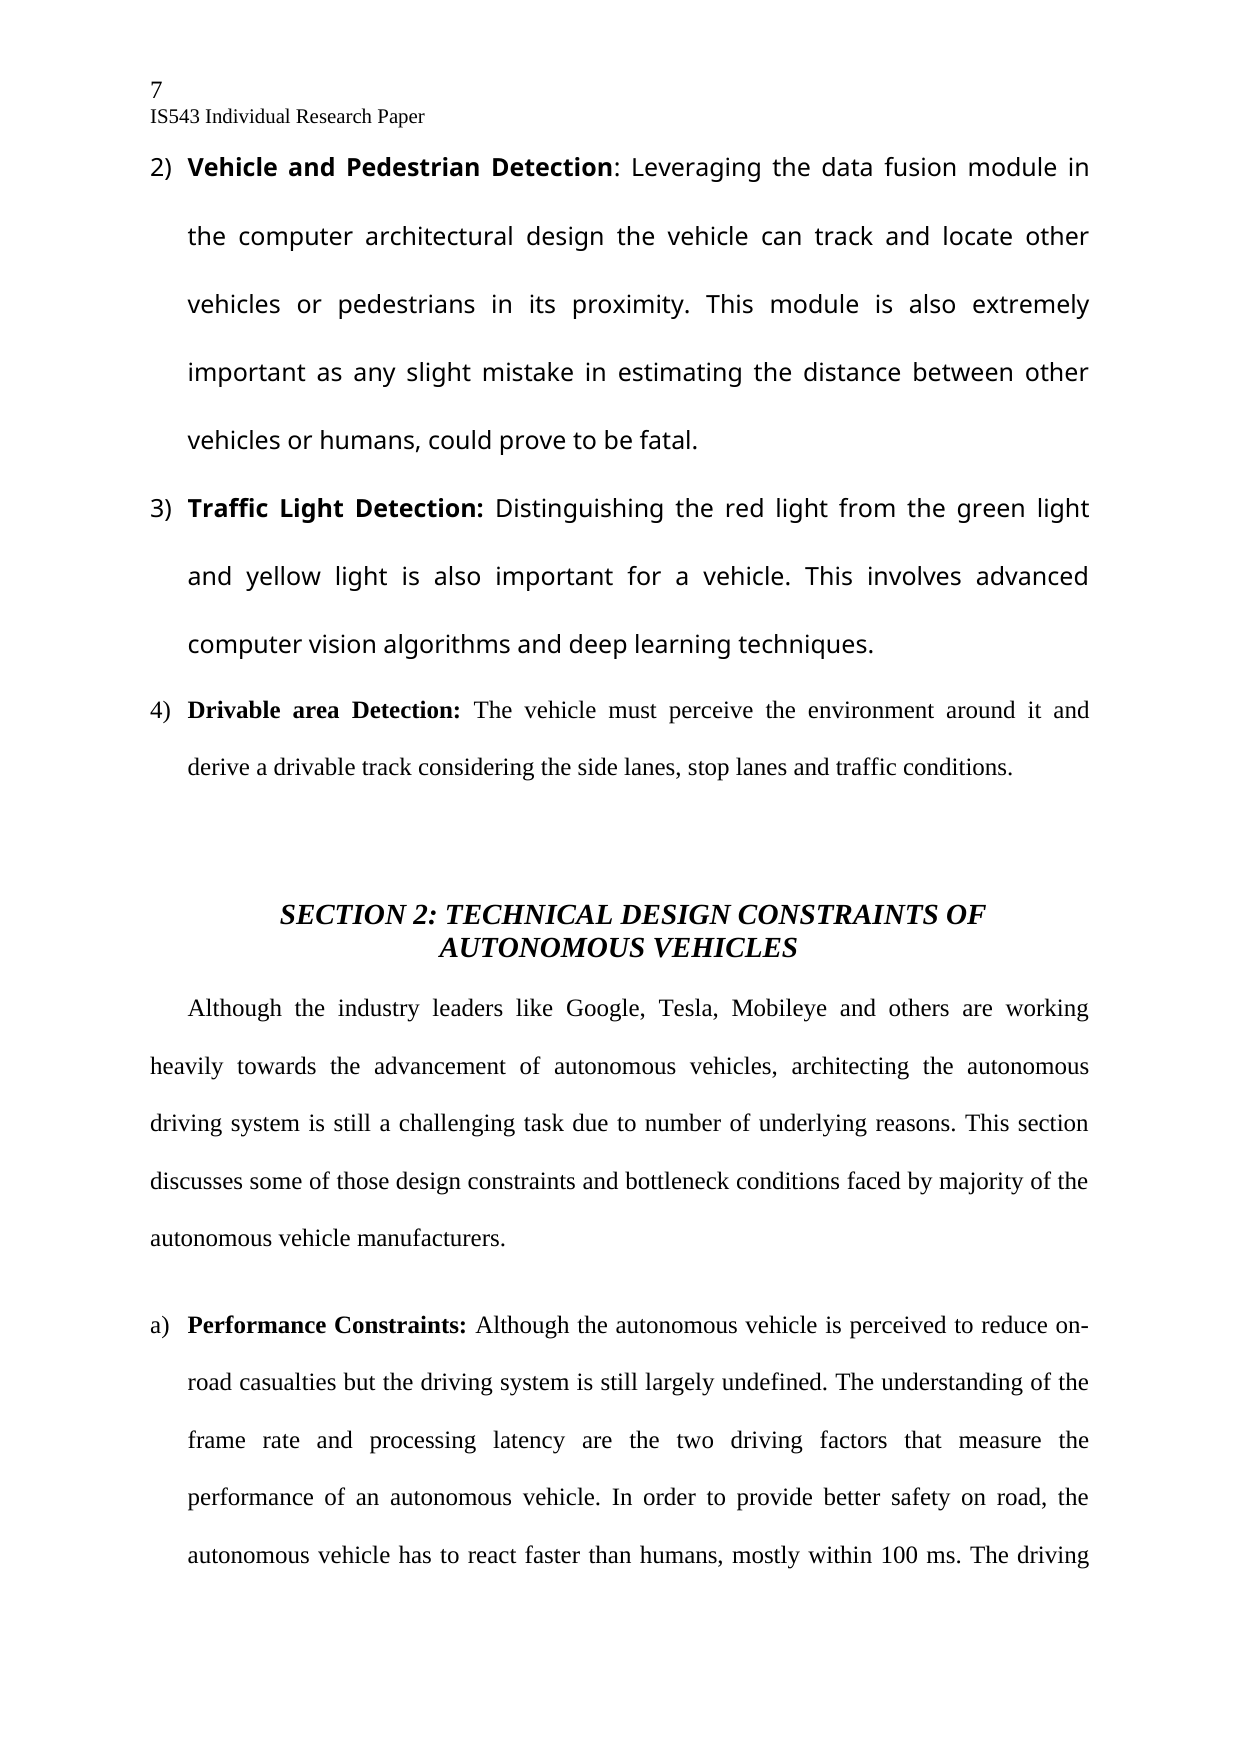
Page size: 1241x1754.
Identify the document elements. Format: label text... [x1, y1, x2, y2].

text Although the industry leaders like Google, Tesla, Mobileye and others are working heavily towards the advancement of autonomous vehicles, architecting the autonomous driving system is still a challenging task due to number of underlying reasons. This section discusses some of those design constraints and bottleneck conditions faced by majority of the autonomous vehicle manufacturers. [150, 1052, 1090, 1310]
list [150, 1368, 1090, 1569]
list Vehicle and Pedestrian Detection: Leveraging the data fusion module in the computer architectural design the vehicle can track and locate other vehicles or pedestrians in its proximity. This module is also extremely important as any slight mistake in estimating the distance between other vehicles or humans, could prove to be fatal. [150, 150, 1090, 457]
list Drivable area Detection: The vehicle must perceive the environment around it and derive a drivable track considering the side lanes, stop lanes and traffic conditions. [150, 753, 1090, 839]
list Traffic Light Detection: Distinguishing the red light from the green light and yellow light is also important for a vehicle. This involves advanced computer vision algorithms and deep learning techniques. [150, 520, 1090, 690]
text SECTION 2: TECHNICAL DESIGN CONSTRAINTS OF AUTONOMOUS VEHICLES [150, 955, 1090, 1022]
